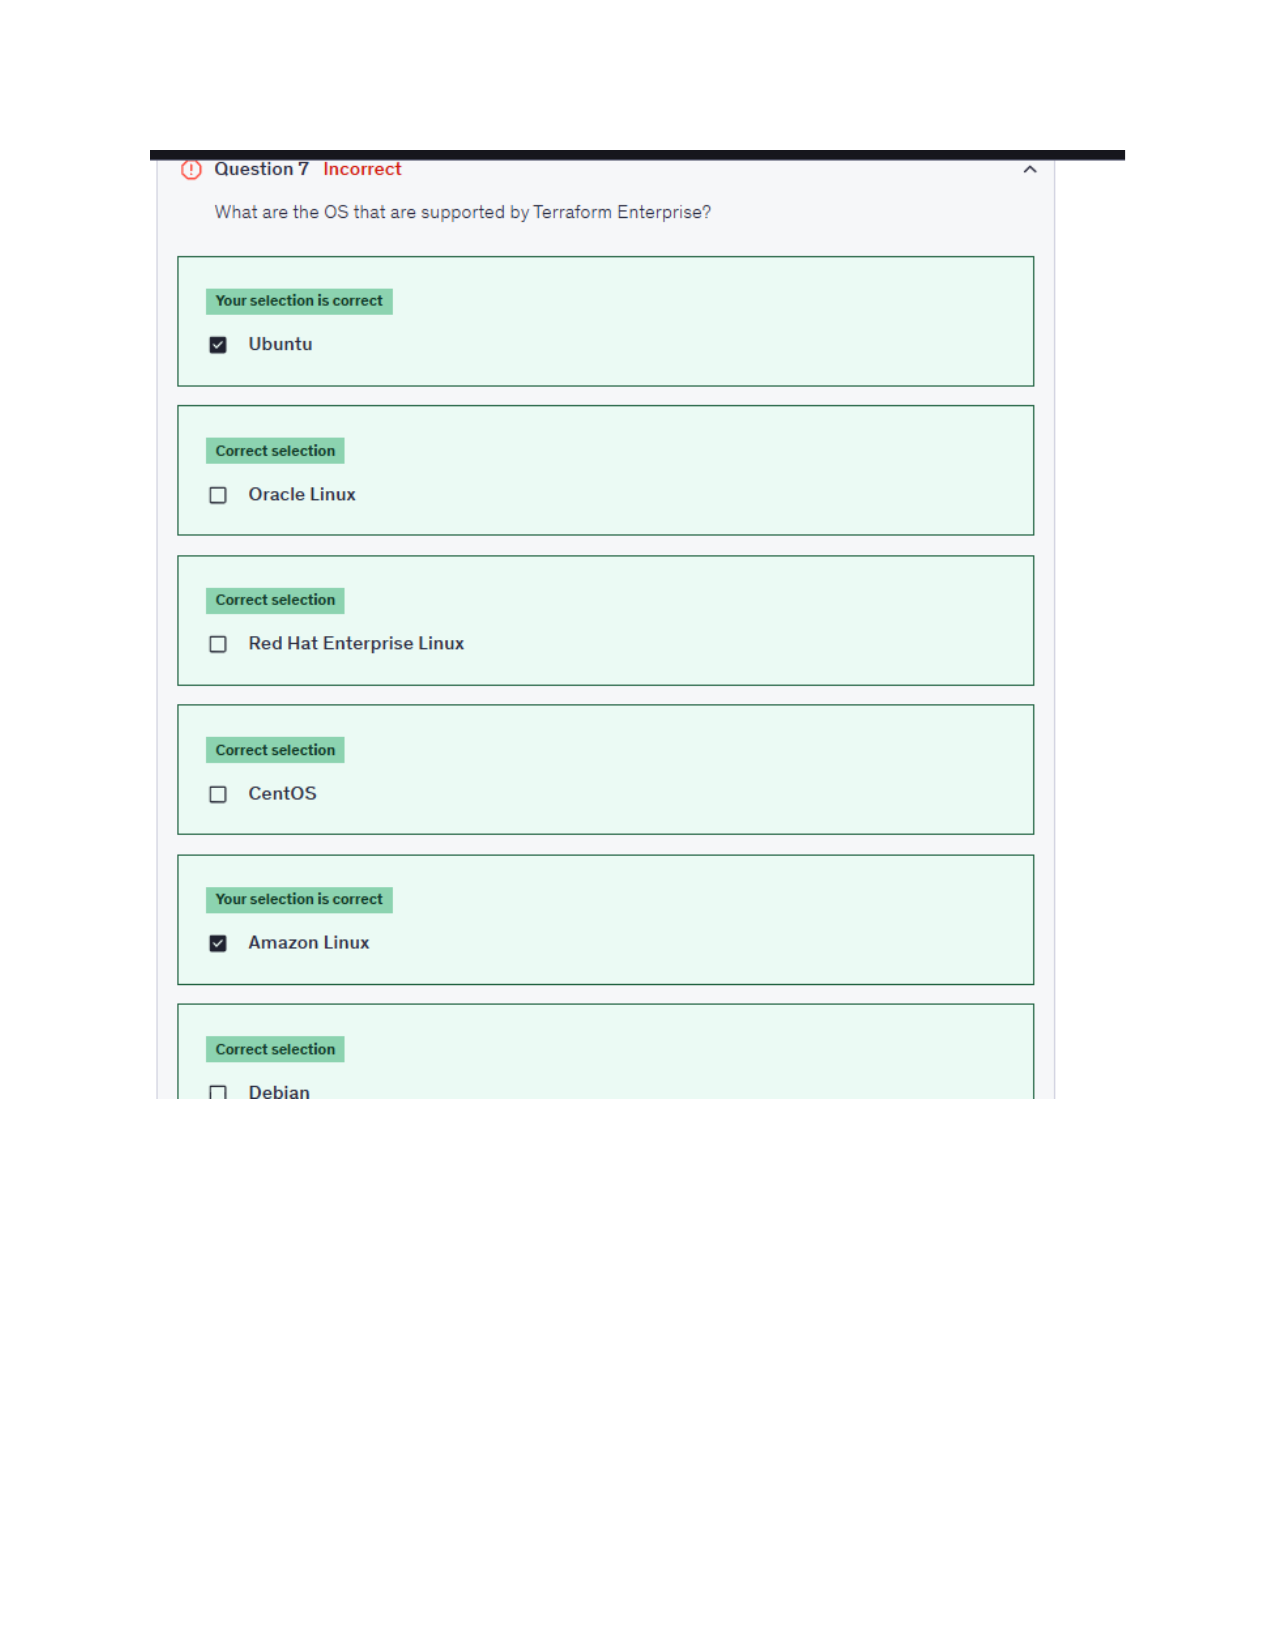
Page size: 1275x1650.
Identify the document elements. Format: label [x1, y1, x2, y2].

picture [150, 150, 1125, 1099]
